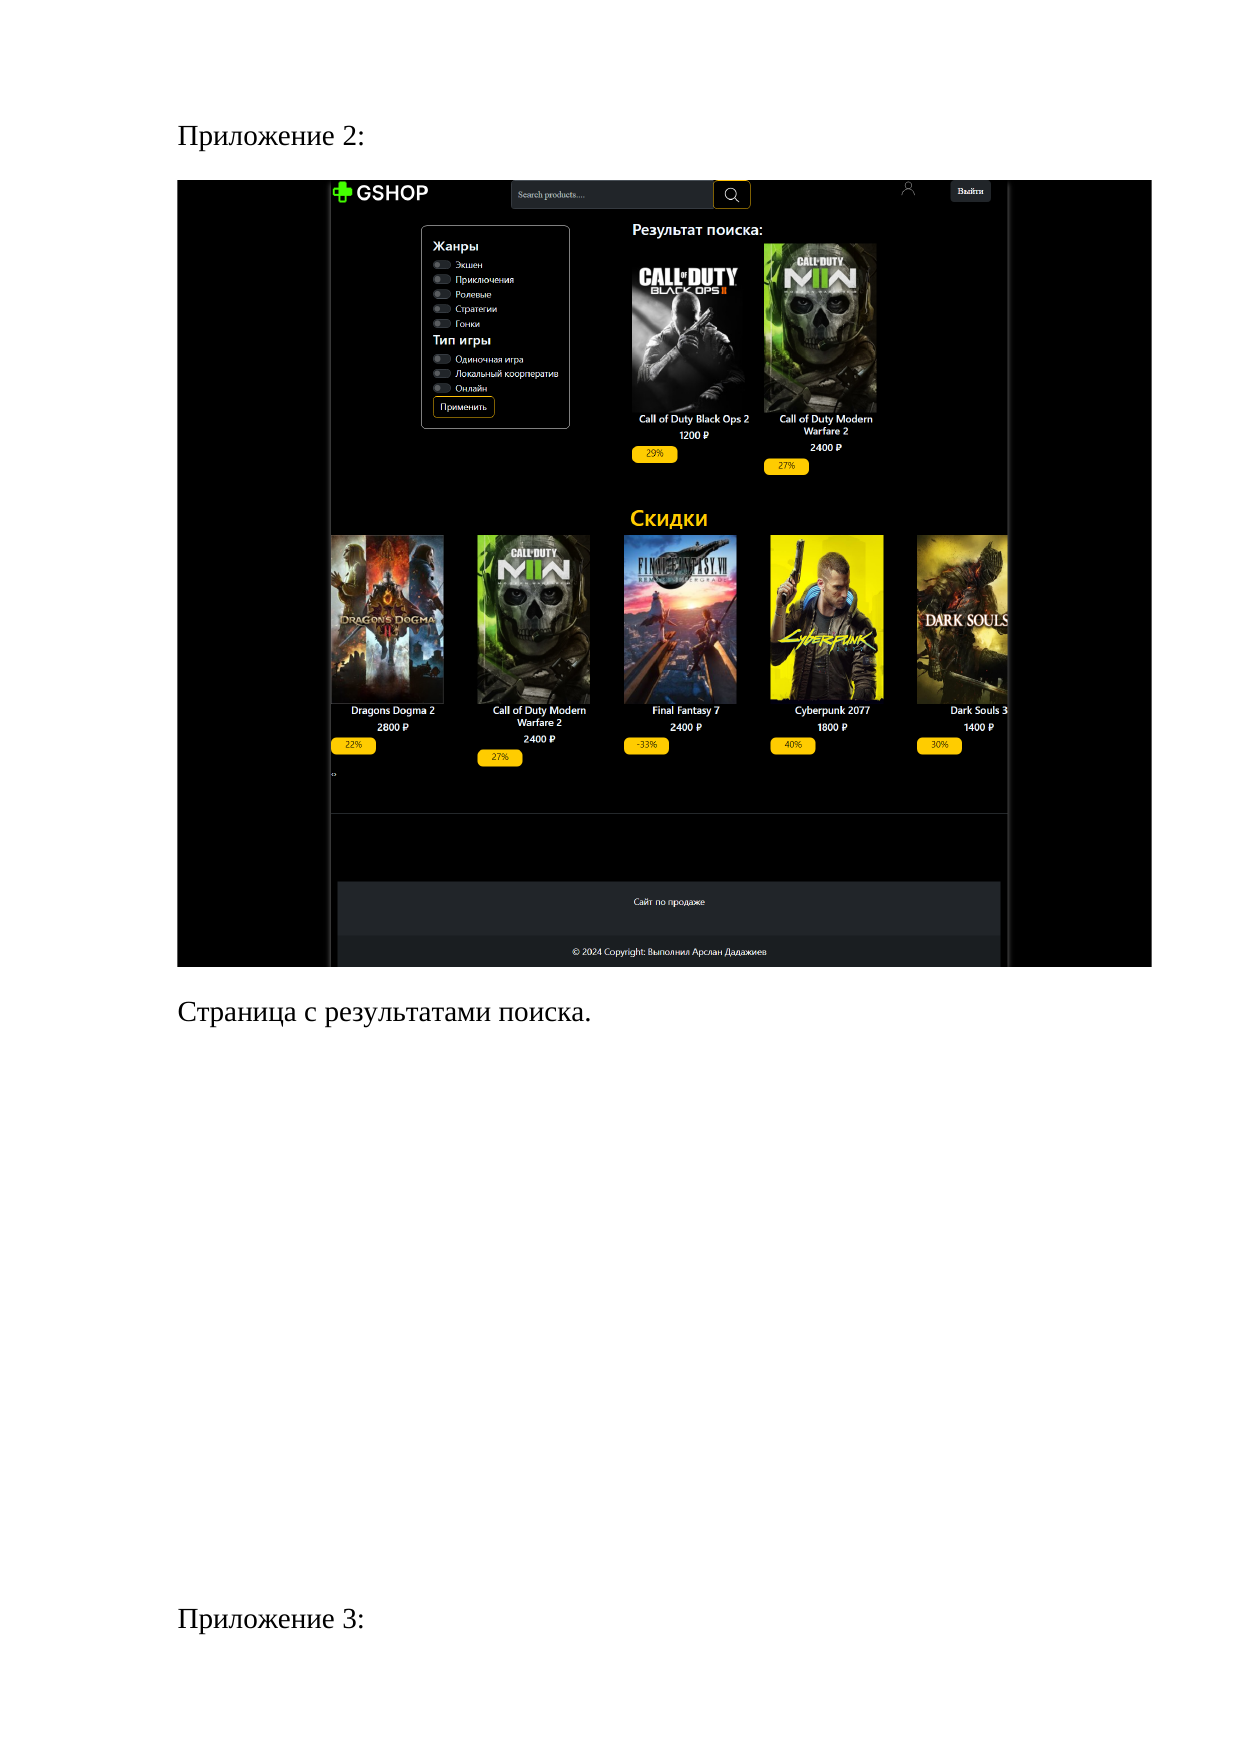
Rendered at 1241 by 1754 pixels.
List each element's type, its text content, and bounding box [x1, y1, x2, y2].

text Страница с результатами поиска. [177, 994, 1139, 1027]
text Приложение 2: [177, 118, 1139, 152]
picture [177, 180, 1152, 967]
text Приложение 3: [177, 1056, 1139, 1634]
